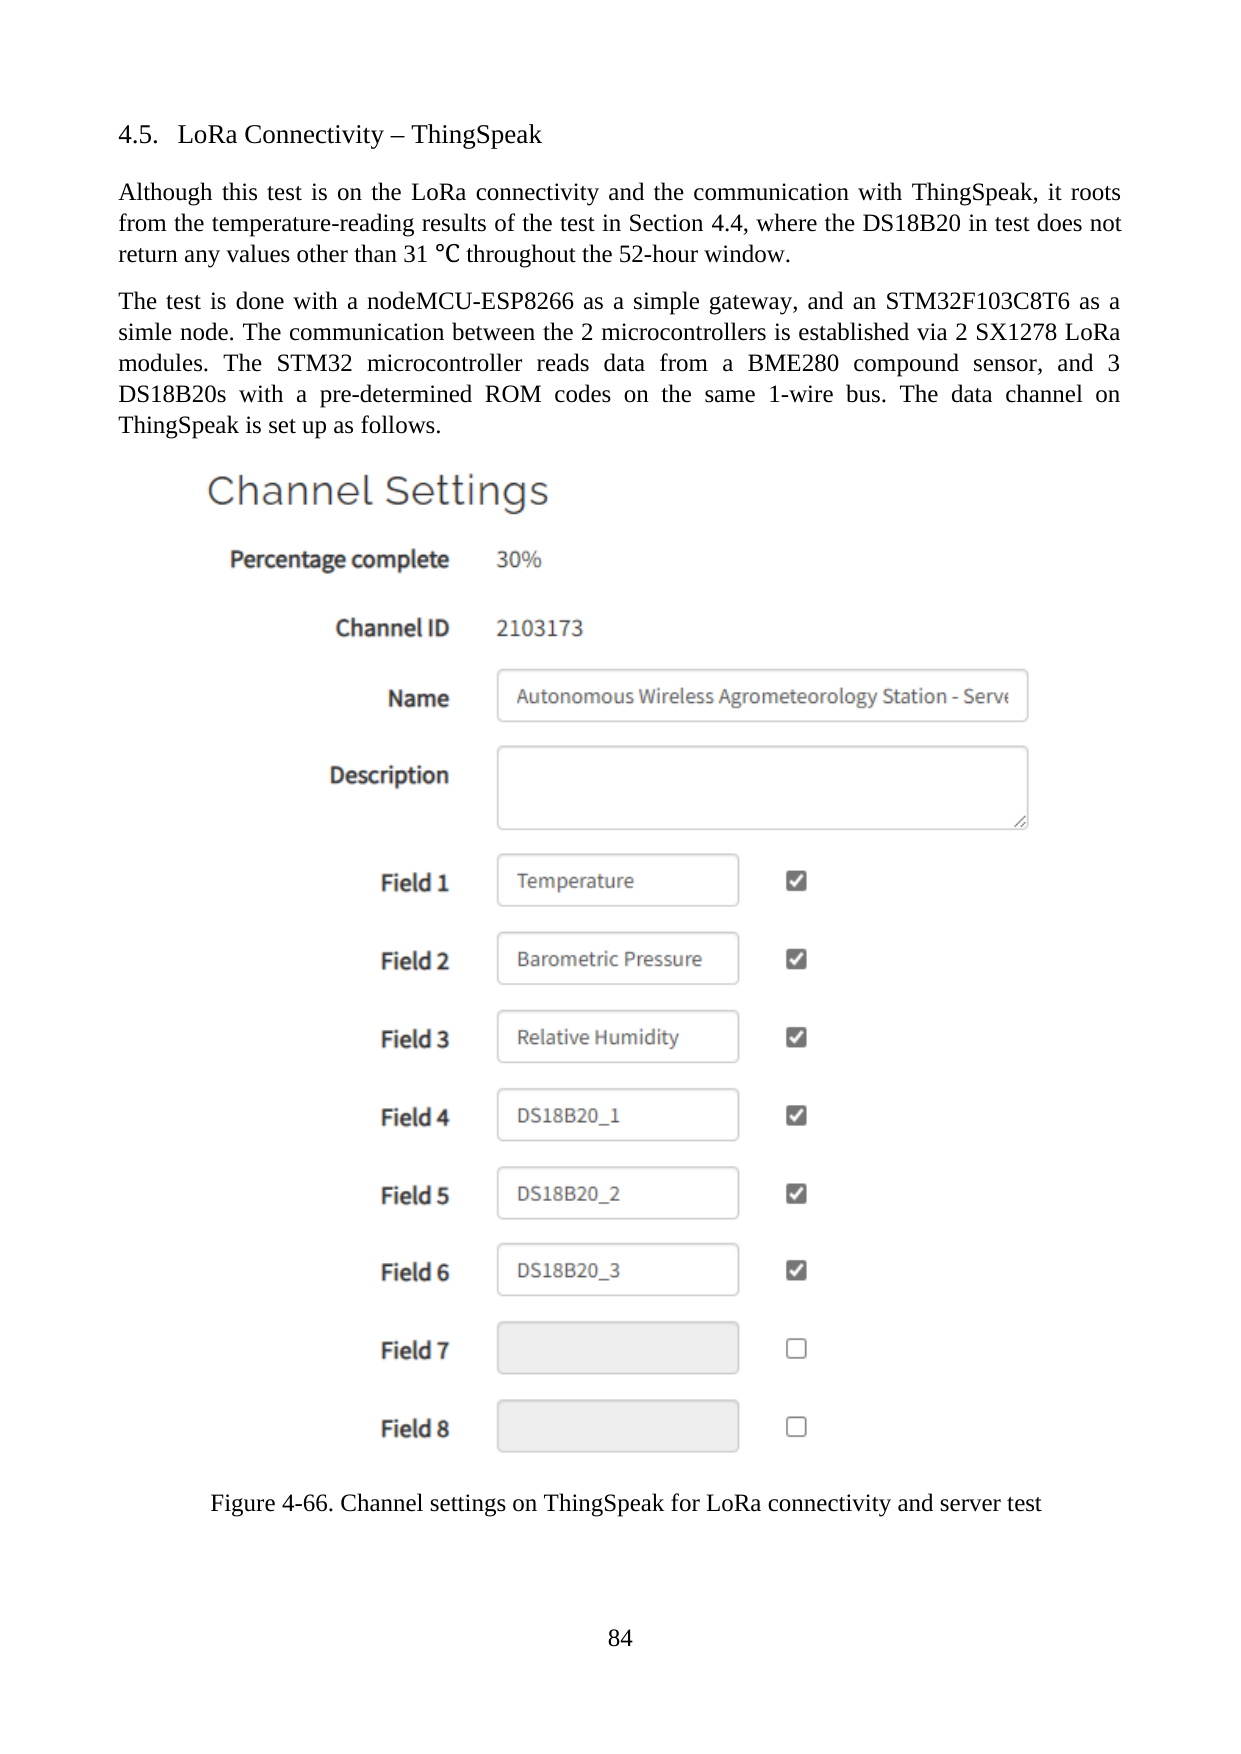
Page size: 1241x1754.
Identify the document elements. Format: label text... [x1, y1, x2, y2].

subtitle LoRa Connectivity – ThingSpeak [118, 118, 1122, 149]
picture [194, 458, 1046, 1470]
text Although this test is on the LoRa connectivity and the communication with ThingSpeak, it roots from the temperature-reading results of the test in Section 4.4, where the DS18B20 in test does not return any values other than 31 ℃ throughout the 52-hour window. [118, 177, 1122, 267]
text The test is done with a nodeMCU-ESP8266 as a simple gateway, and an STM32F103C8T6 as a simle node. The communication between the 2 microcontrollers is established via 2 SX1278 LoRa modules. The STM32 microcontroller reads data from a BME280 compound sensor, and 3 DS18B20s with a pre-determined ROM codes on the same 1-wire bus. The data channel on ThingSpeak is set up as follows. [118, 286, 1122, 439]
